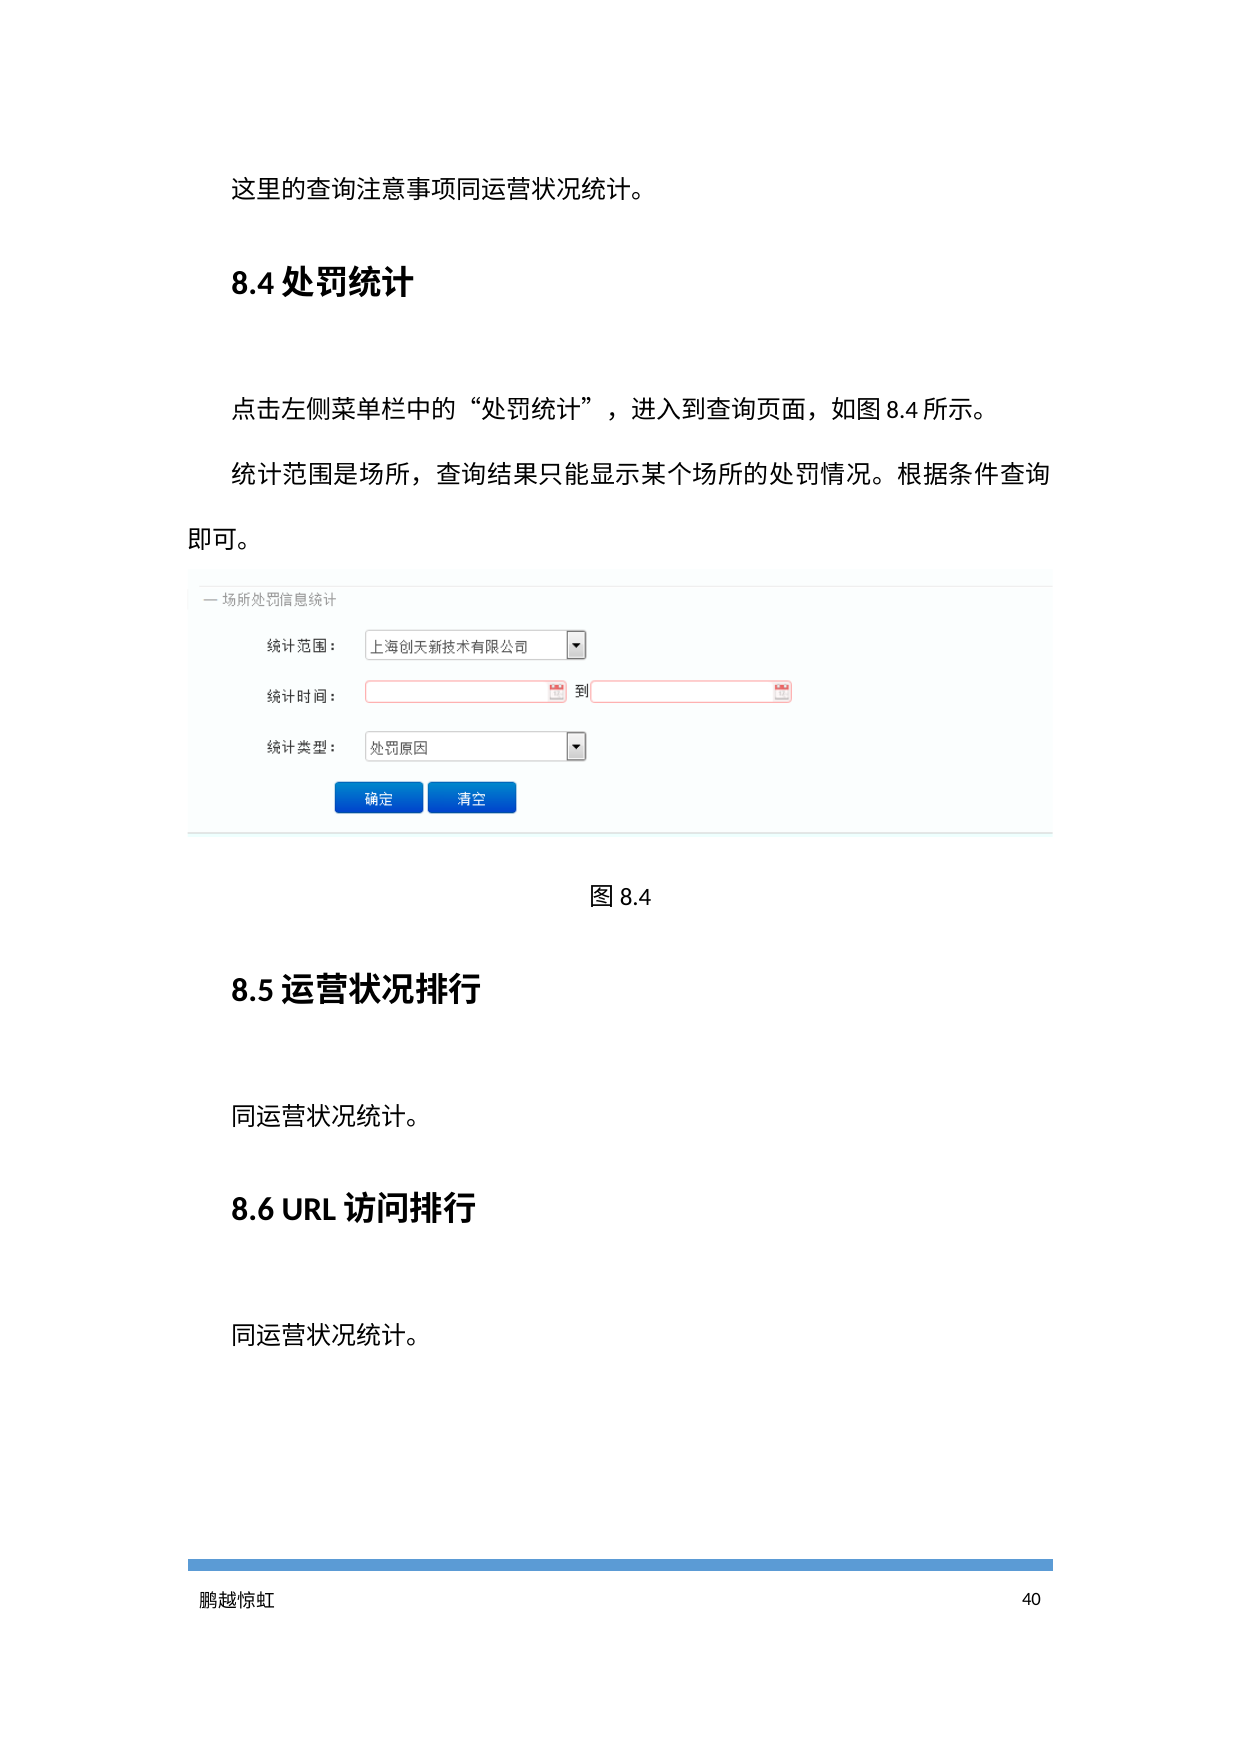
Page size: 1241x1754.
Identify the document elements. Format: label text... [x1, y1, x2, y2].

subtitle 8.6 URL访问排行 [187, 1174, 1053, 1239]
picture [187, 569, 1053, 837]
text 统计范围是场所，查询结果只能显示某个场所的处罚情况。根据条件查询即可。 [187, 440, 1053, 569]
subtitle 8.5 运营状况排行 [187, 954, 1053, 1019]
text 同运营状况统计。 [187, 1301, 1053, 1366]
text 点击左侧菜单栏中的“处罚统计”，进入到查询页面，如图8.4所示。 [187, 375, 1053, 440]
subtitle 8.4 处罚统计 [187, 248, 1053, 313]
text 图 8.4 [187, 862, 1053, 927]
text 这里的查询注意事项同运营状况统计。 [187, 156, 1053, 221]
text 同运营状况统计。 [187, 1082, 1053, 1147]
